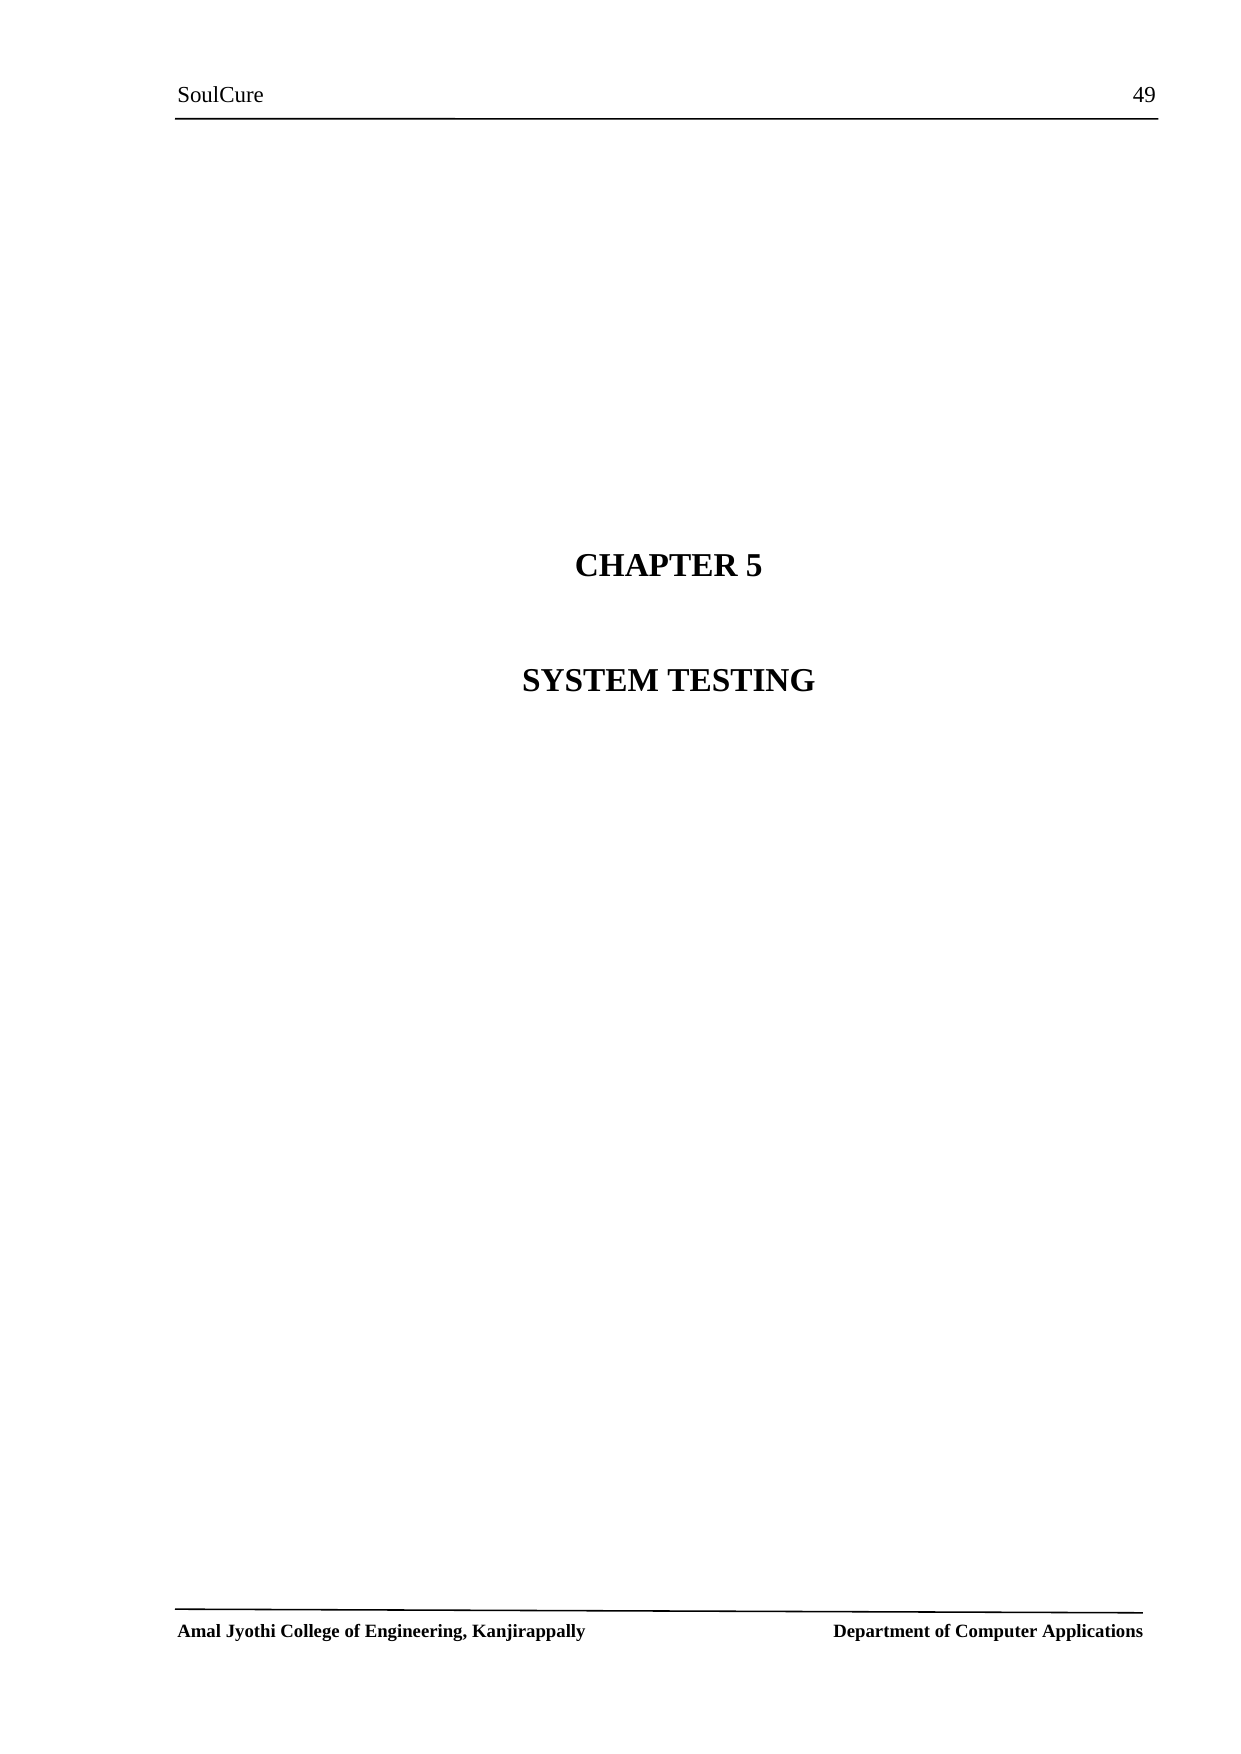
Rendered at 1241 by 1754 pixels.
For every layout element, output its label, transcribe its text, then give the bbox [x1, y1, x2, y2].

subtitle SYSTEM TESTING [175, 660, 1162, 698]
subtitle CHAPTER 5 [175, 545, 1162, 583]
